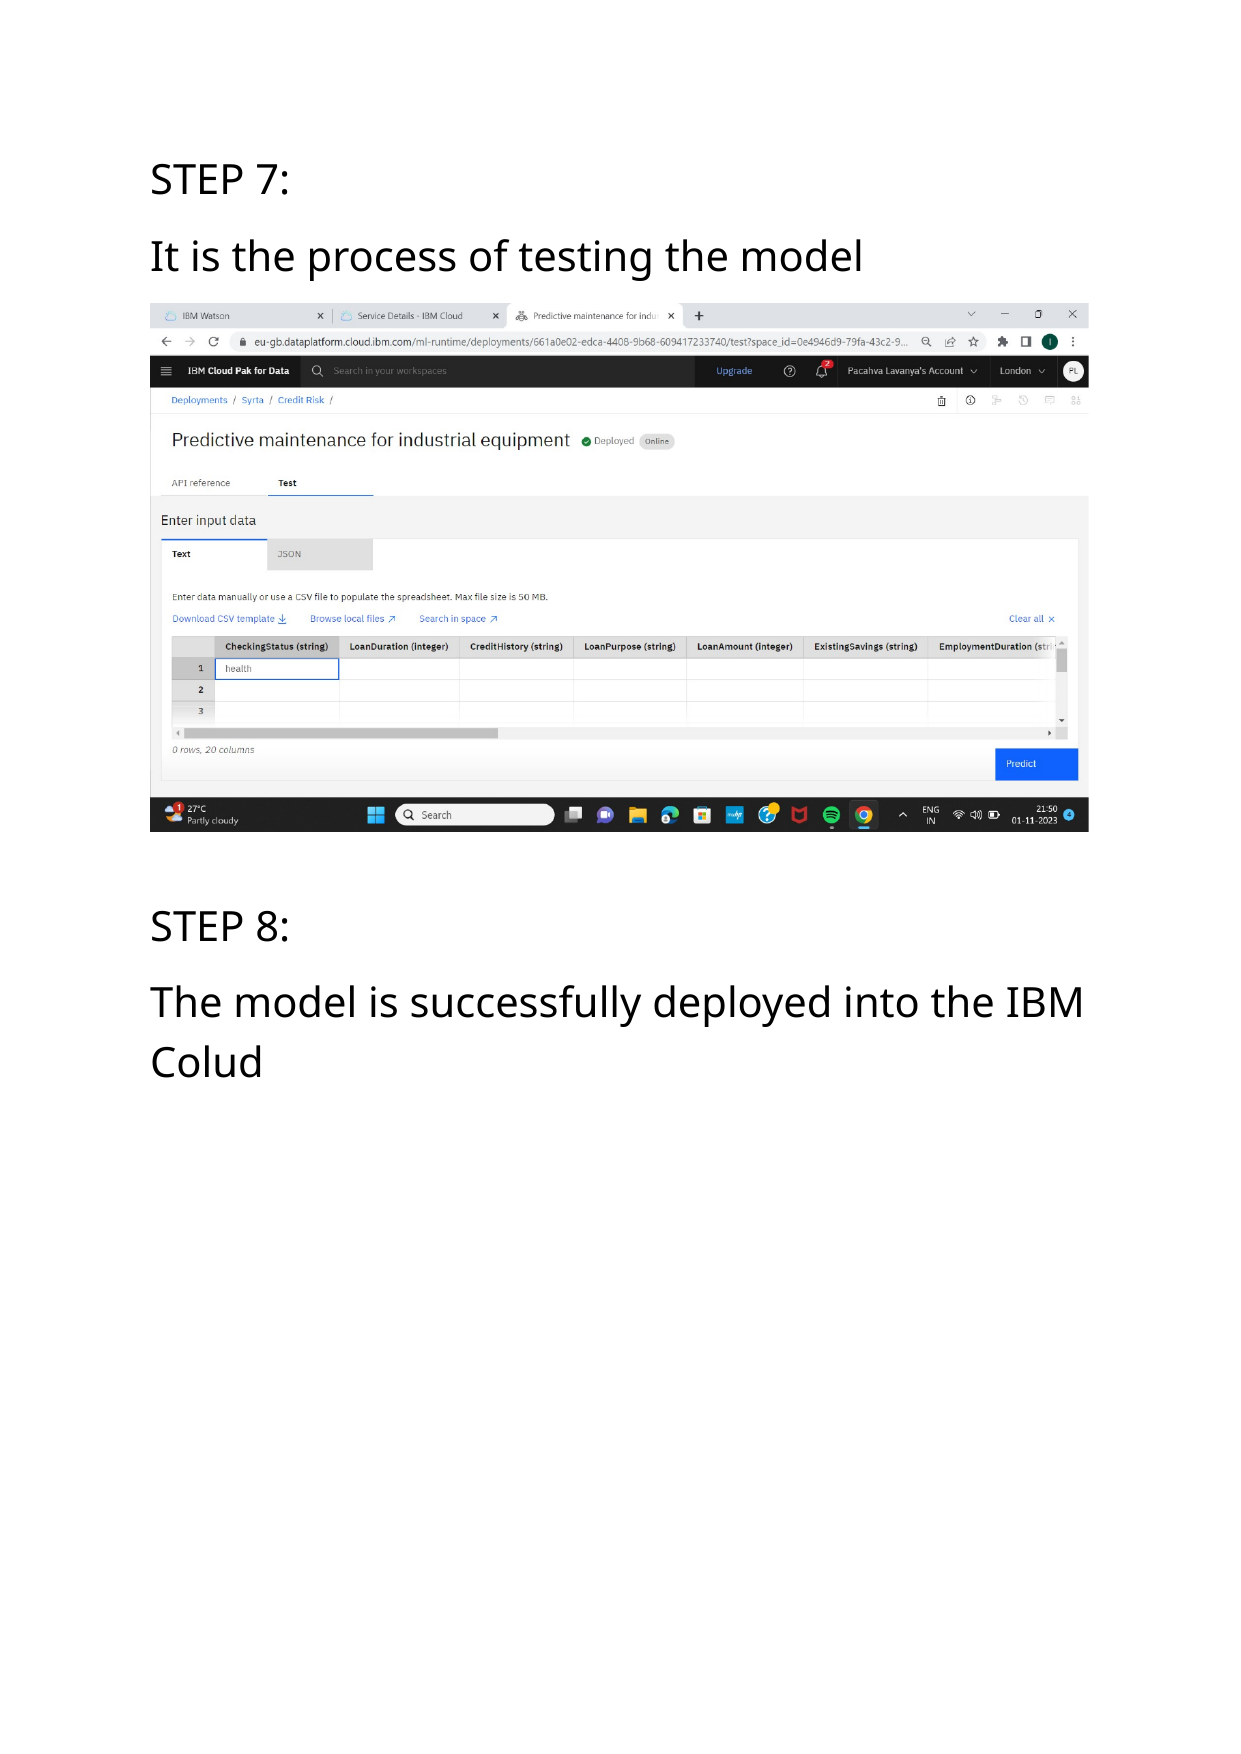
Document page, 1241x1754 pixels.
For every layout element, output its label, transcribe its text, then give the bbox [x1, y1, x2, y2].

text STEP 8: [150, 896, 1090, 953]
text STEP 7: [150, 150, 1090, 207]
text The model is successfully deployed into the IBM Colud [150, 973, 1090, 1090]
text It is the process of testing the model [150, 227, 1090, 283]
picture [150, 303, 1089, 832]
